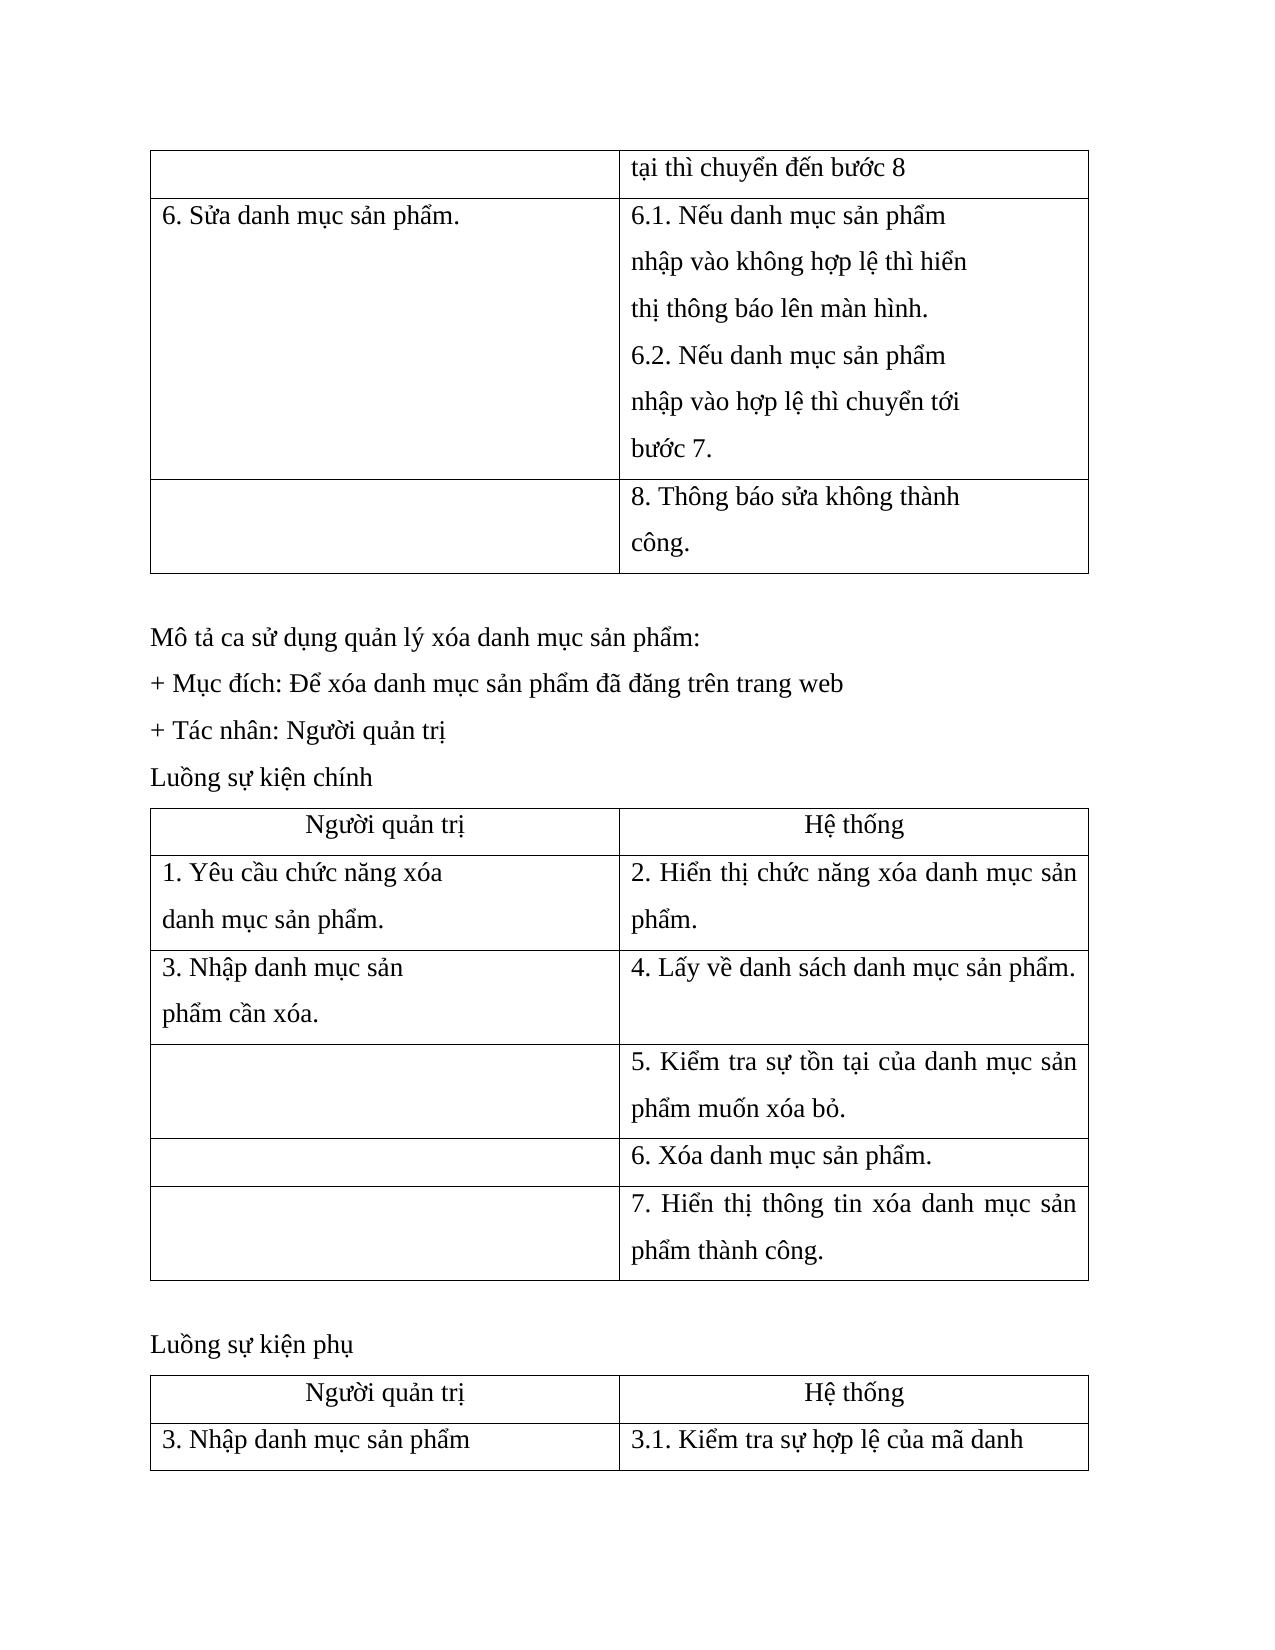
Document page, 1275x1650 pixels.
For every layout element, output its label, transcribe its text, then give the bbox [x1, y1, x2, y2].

table_cell 5. Kiểm tra sự tồn tại của danh mục sản phẩm muốn xóa bỏ. [620, 1045, 1088, 1138]
text Luồng sự kiện phụ [150, 1328, 1125, 1359]
table_cell 6. Xóa danh mục sản phẩm. [620, 1139, 1088, 1186]
table_cell [151, 1139, 619, 1186]
table_cell 3. Nhập danh mục sản phẩm cần xóa. [151, 951, 619, 1044]
table_cell [151, 1045, 619, 1138]
text Luồng sự kiện chính [150, 761, 1125, 792]
table_cell 4. Lấy về danh sách danh mục sản phẩm. [620, 951, 1088, 1044]
text + Mục đích: Để xóa danh mục sản phẩm đã đăng trên trang web [150, 667, 1125, 699]
table_header Người quản trị [151, 1376, 619, 1422]
table_header Người quản trị [151, 809, 619, 855]
table_cell 7. Hiển thị thông tin xóa danh mục sản phẩm thành công. [620, 1187, 1088, 1280]
table_cell 2. Hiển thị chức năng xóa danh mục sản phẩm. [620, 856, 1088, 949]
table_cell 6.1. Nếu danh mục sản phẩm nhập vào không hợp lệ thì hiển thị thông báo lên màn hình. 6.2. Nếu danh mục sản phẩm nhập vào hợp lệ thì chuyển tới bước 7. [620, 199, 1088, 479]
text + Tác nhân: Người quản trị [150, 714, 1125, 745]
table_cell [151, 1424, 619, 1470]
table_cell 8. Thông báo sửa không thành công. [620, 480, 1088, 573]
text Mô tả ca sử dụng quản lý xóa danh mục sản phẩm: [150, 621, 1125, 652]
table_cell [620, 1424, 1088, 1470]
table_cell 6. Sửa danh mục sản phẩm. [151, 199, 619, 479]
table_cell [151, 151, 619, 198]
table_cell 1. Yêu cầu chức năng xóa danh mục sản phẩm. [151, 856, 619, 949]
table_header Hệ thống [620, 809, 1088, 855]
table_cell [620, 151, 1088, 198]
table_header Hệ thống [620, 1376, 1088, 1422]
table_cell [151, 1187, 619, 1280]
table_cell [151, 480, 619, 573]
